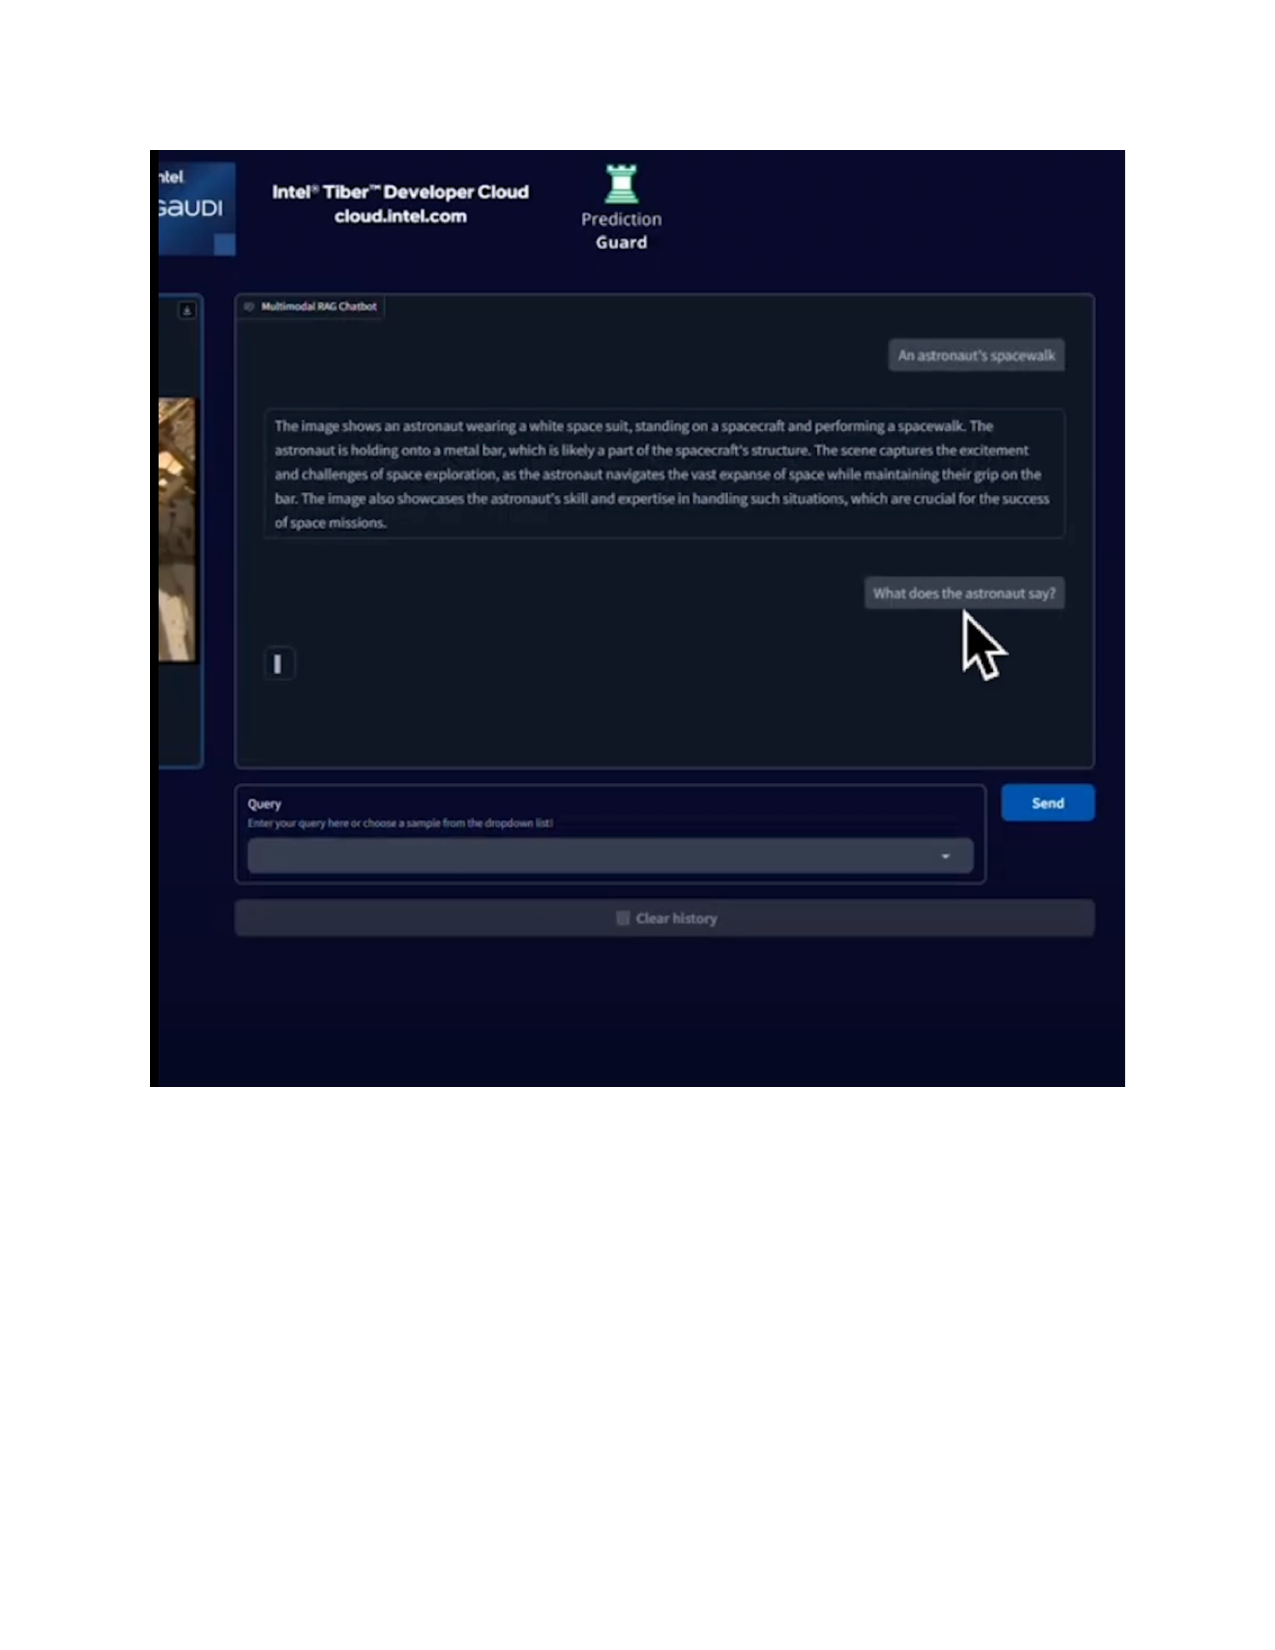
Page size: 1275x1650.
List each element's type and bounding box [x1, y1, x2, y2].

picture [150, 150, 1125, 1087]
